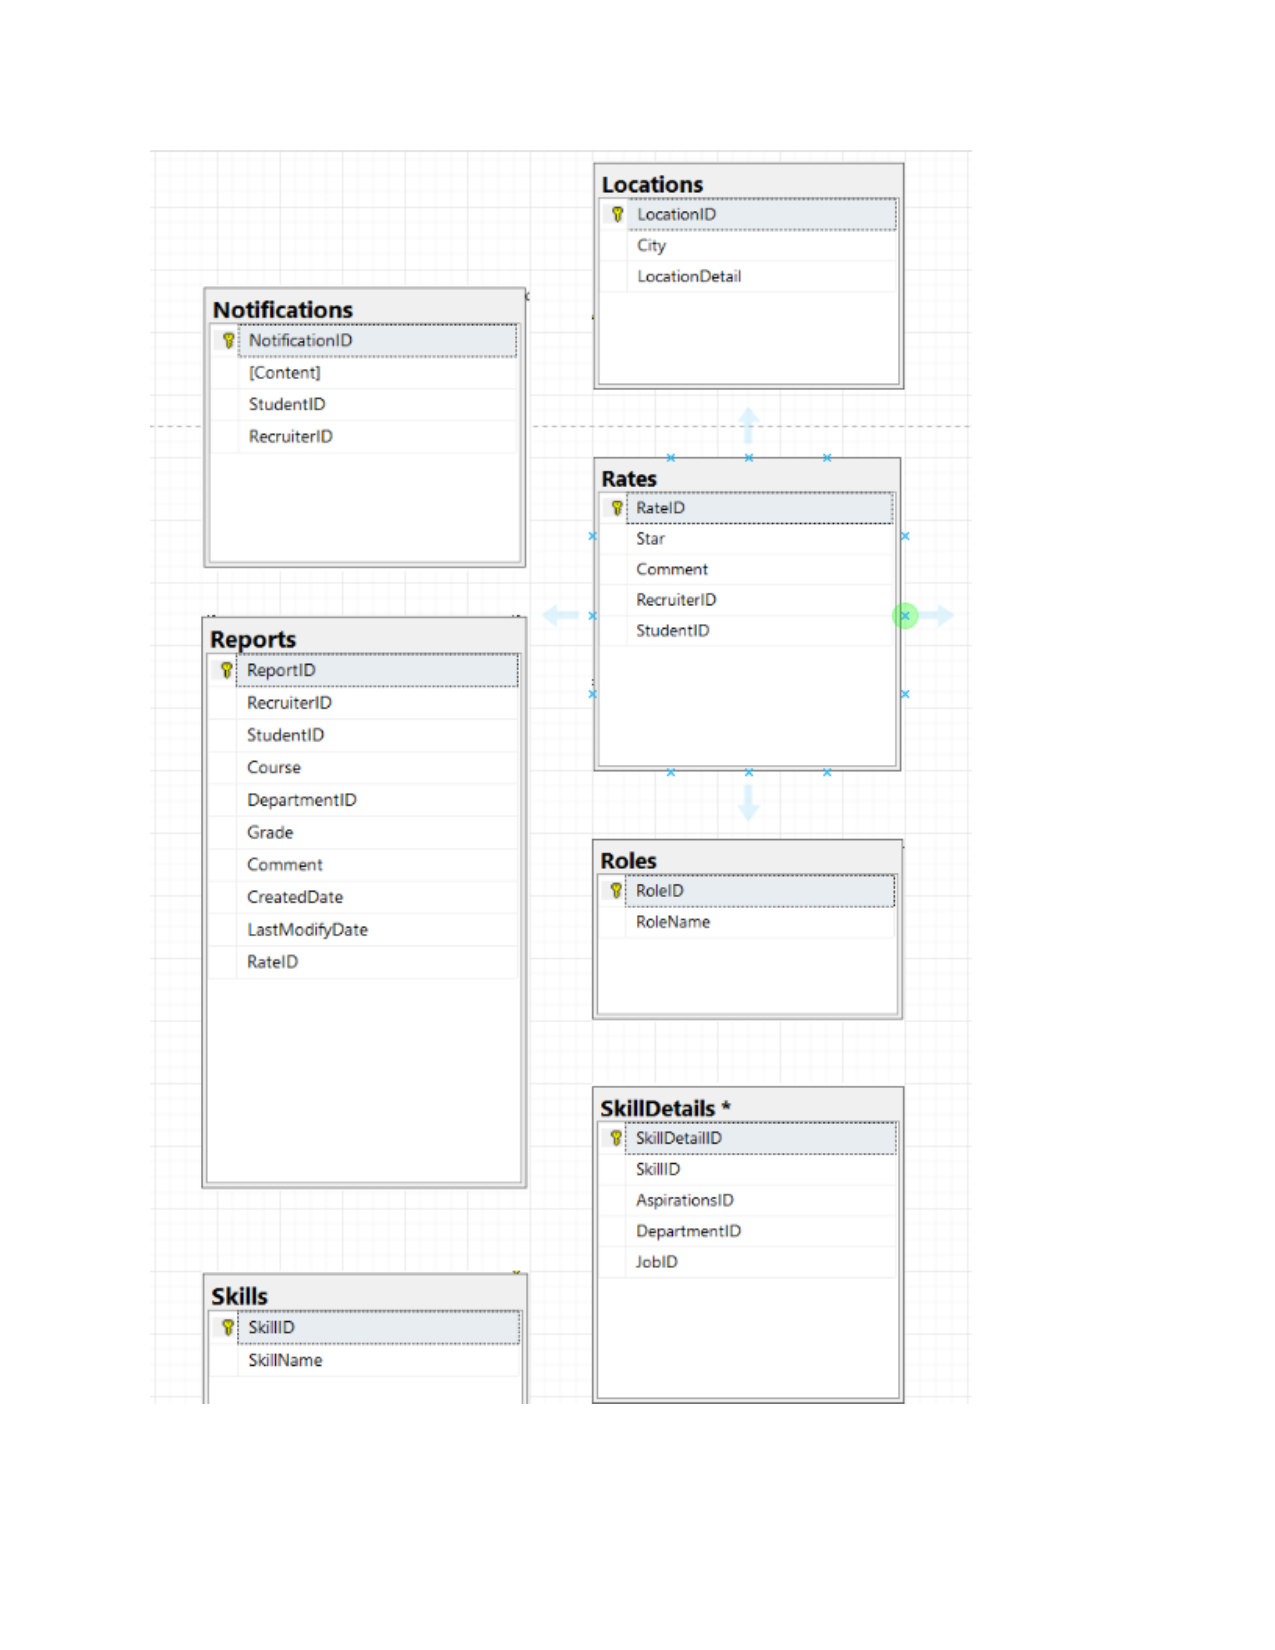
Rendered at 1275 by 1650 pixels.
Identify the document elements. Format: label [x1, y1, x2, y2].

picture [150, 150, 972, 1404]
